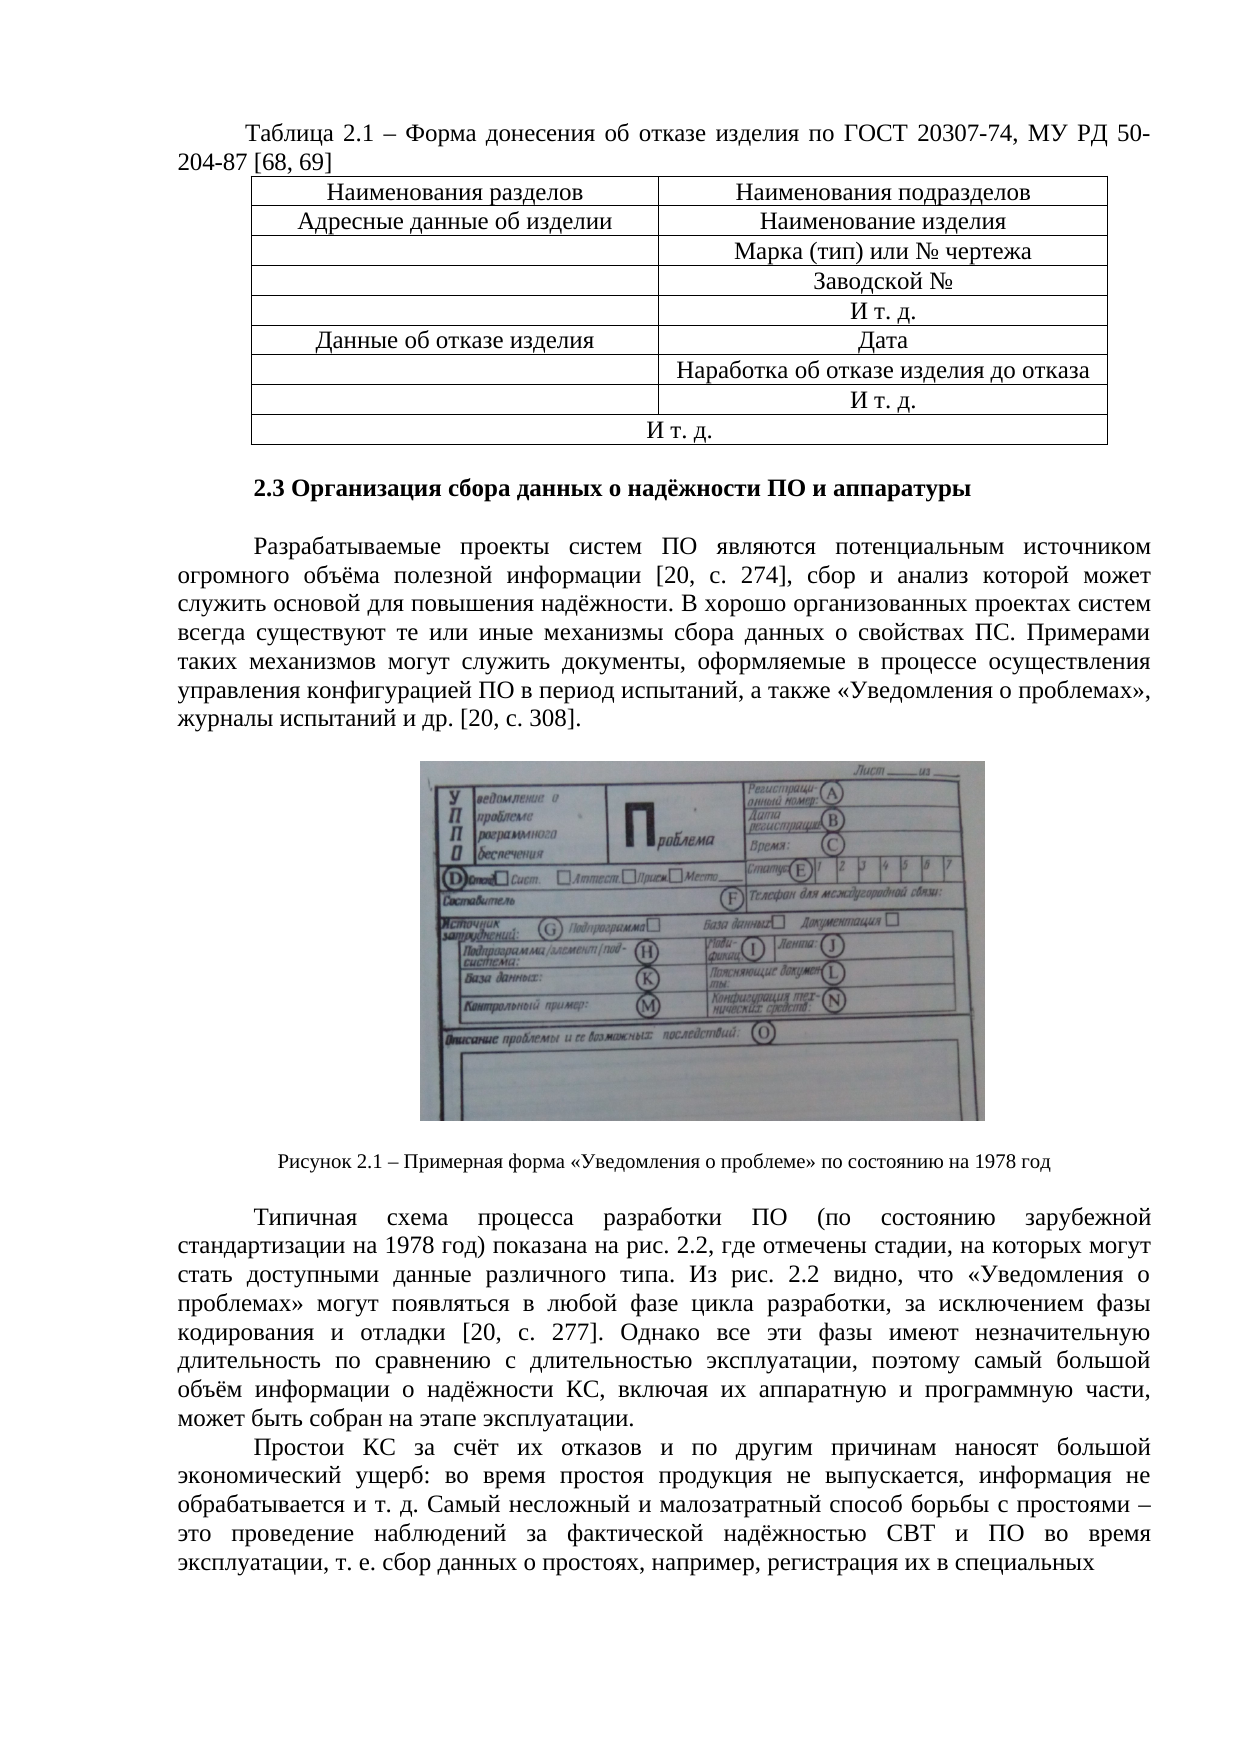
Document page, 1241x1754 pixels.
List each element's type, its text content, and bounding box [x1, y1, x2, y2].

text Таблица 2.1 – Форма донесения об отказе изделия по ГОСТ 20307-74, МУ РД 50-204-87 [68, 69] [177, 118, 1152, 176]
table_cell [252, 266, 658, 295]
table_cell [252, 385, 658, 414]
picture [420, 761, 985, 1121]
table_cell И т. д. [252, 415, 1107, 444]
table_cell Наименование изделия [659, 206, 1107, 235]
text Простои КС за счёт их отказов и по другим причинам наносят большой экономический ущерб: во время простоя продукция не выпускается, информация не обрабатывается и т. д. Самый несложный и малозатратный способ борьбы с простоями – это проведение наблюдений за фактической надёжностью СВТ и ПО во время эксплуатации, т. е. сбор данных о простоях, например, регистрация их в специальных [177, 1432, 1152, 1576]
table_cell Адресные данные об изделии [252, 206, 658, 235]
table_header Наименования подразделов [659, 177, 1107, 205]
table_cell Марка (тип) или № чертежа [659, 236, 1107, 265]
table_cell Заводской № [659, 266, 1107, 295]
table_header Наименования разделов [252, 177, 658, 205]
table_cell Данные об отказе изделия [252, 326, 658, 354]
table_cell И т. д. [659, 385, 1107, 414]
text Типичная схема процесса разработки ПО (по состоянию зарубежной стандартизации на 1978 год) показана на рис. 2.2, где отмечены стадии, на которых могут стать доступными данные различного типа. Из рис. 2.2 видно, что «Уведомления о проблемах» могут появляться в любой фазе цикла разработки, за исключением фазы кодирования и отладки [20, с. 277]. Однако все эти фазы имеют незначительную длительность по сравнению с длительностью эксплуатации, поэтому самый большой объём информации о надёжности КС, включая их аппаратную и программную части, может быть собран на этапе эксплуатации. [177, 1202, 1152, 1432]
table_cell [252, 236, 658, 265]
table_cell И т. д. [659, 296, 1107, 324]
table_cell [252, 355, 658, 384]
table_cell Дата [659, 326, 1107, 354]
text 2.3 Организация сбора данных о надёжности ПО и аппаратуры [177, 473, 1152, 502]
table_cell [252, 296, 658, 324]
text Разрабатываемые проекты систем ПО являются потенциальным источником огромного объёма полезной информации [20, с. 274], сбор и анализ которой может служить основой для повышения надёжности. В хорошо организованных проектах систем всегда существуют те или иные механизмы сбора данных о свойствах ПС. Примерами таких механизмов могут служить документы, оформляемые в процессе осуществления управления конфигурацией ПО в период испытаний, а также «Уведомления о проблемах», журналы испытаний и др. [20, с. 308]. [177, 531, 1152, 732]
table_cell Наработка об отказе изделия до отказа [659, 355, 1107, 384]
text Рисунок 2.1 – Примерная форма «Уведомления о проблеме» по состоянию на 1978 год [183, 1149, 1146, 1173]
